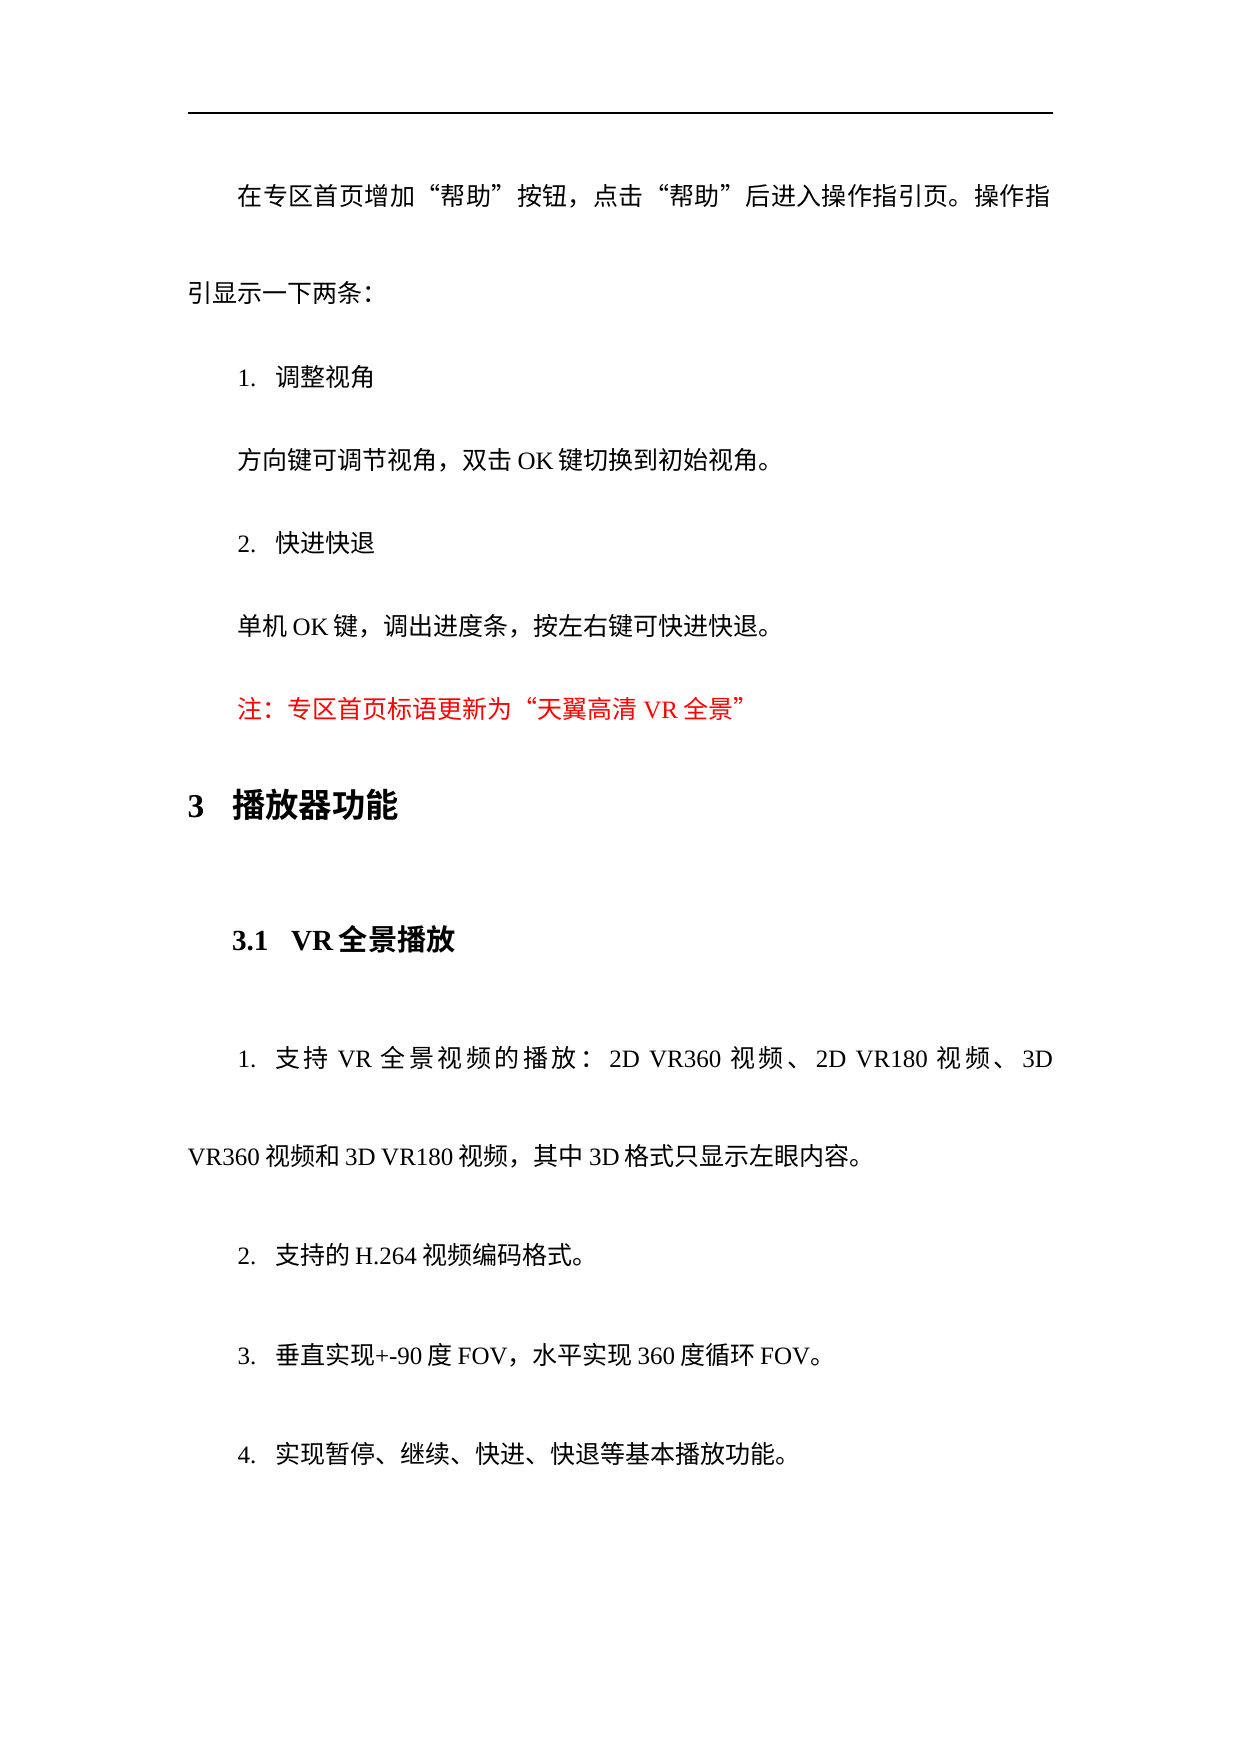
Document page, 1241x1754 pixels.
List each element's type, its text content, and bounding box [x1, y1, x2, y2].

list 支持的H.264视频编码格式。 [187, 1221, 1053, 1286]
text 单机OK键，调出进度条，按左右键可快进快退。 [237, 592, 1053, 657]
text 在专区首页增加“帮助”按钮，点击“帮助”后进入操作指引页。操作指引显示一下两条： [187, 162, 1053, 324]
text 注：专区首页标语更新为“天翼高清 VR全景” [237, 675, 1053, 740]
list 快进快退 [237, 509, 1053, 574]
text 方向键可调节视角，双击OK键切换到初始视角。 [237, 426, 1053, 491]
subtitle 播放器功能 [187, 771, 1053, 836]
subtitle VR全景播放 [232, 905, 1053, 970]
list 垂直实现+-90度FOV，水平实现360度循环FOV。 [187, 1321, 1053, 1386]
list 支持VR全景视频的播放：2D VR360视频、2D VR180视频、3D VR360视频和3D VR180视频，其中 3D格式只显示左眼内容。 [187, 1024, 1053, 1187]
list 调整视角 [237, 343, 1053, 408]
list 实现暂停、继续、快进、快退等基本播放功能。 [187, 1420, 1053, 1485]
